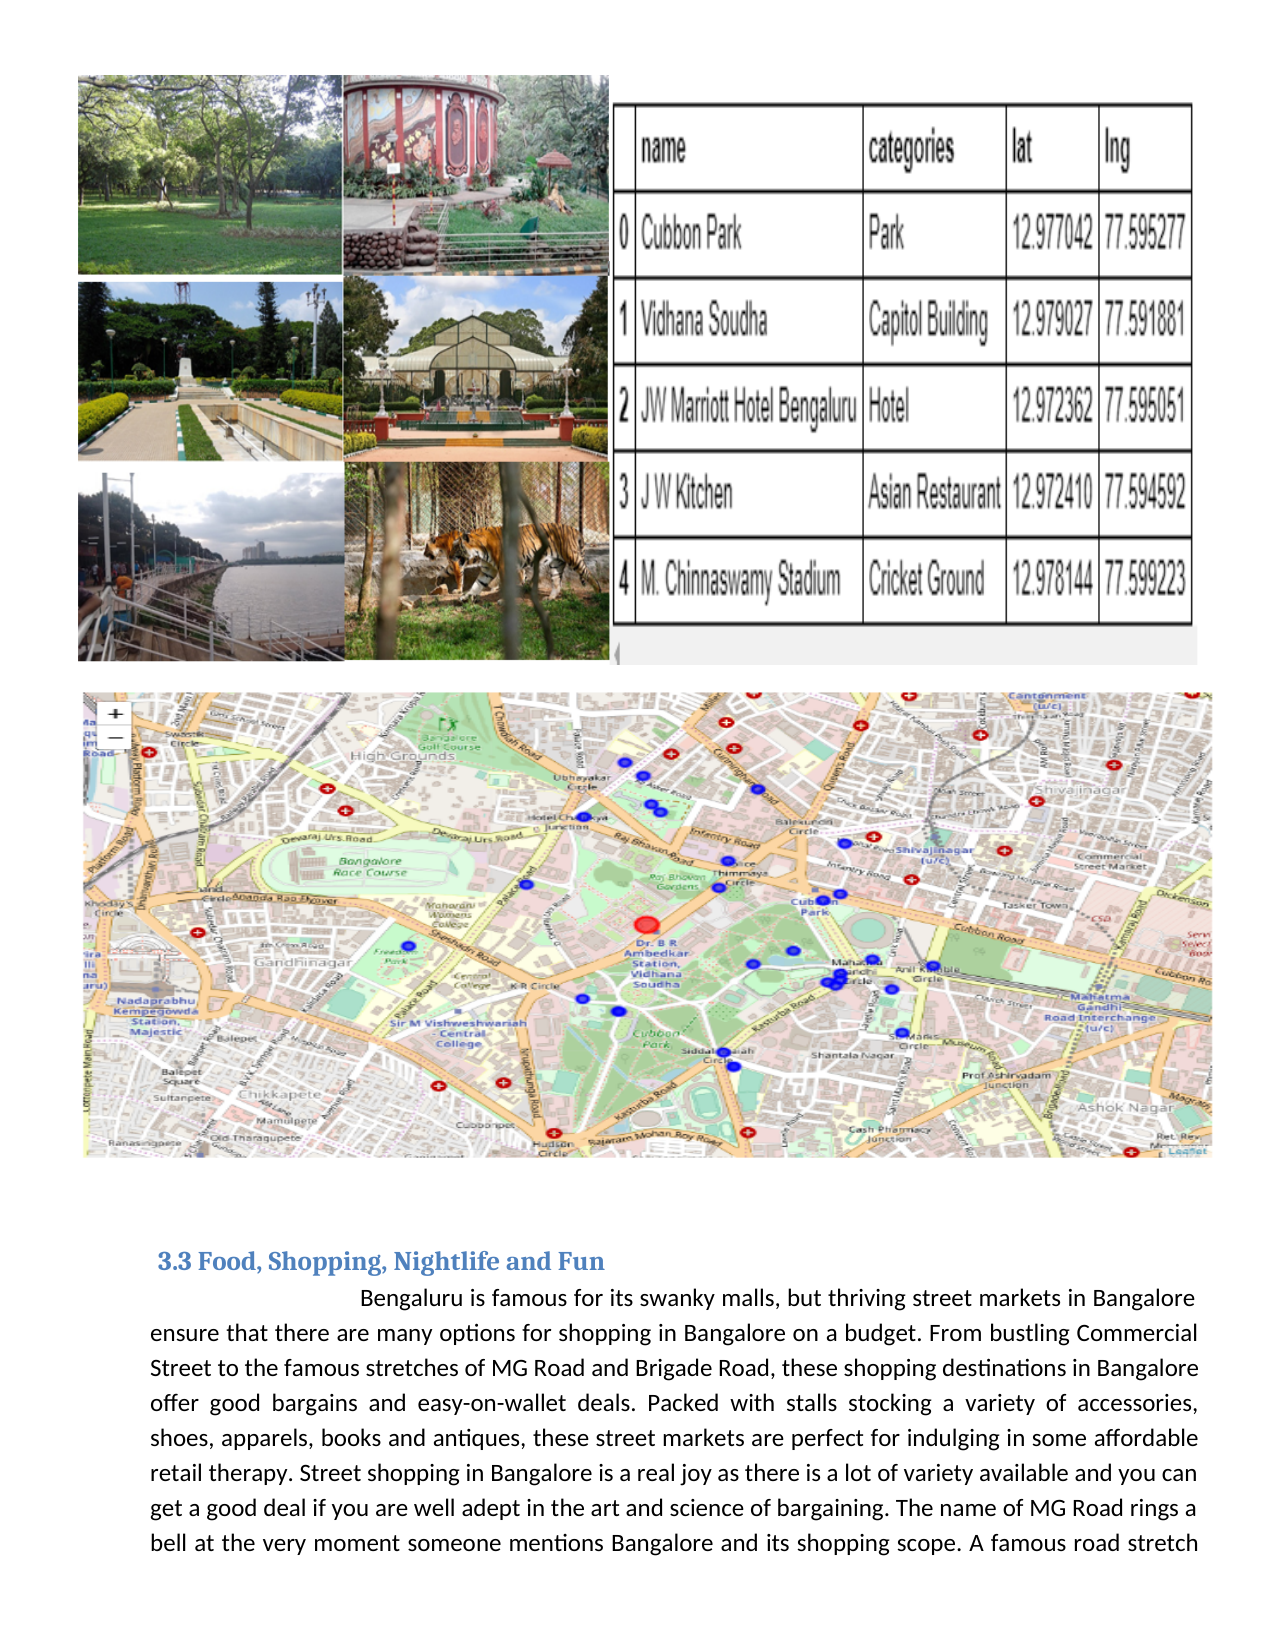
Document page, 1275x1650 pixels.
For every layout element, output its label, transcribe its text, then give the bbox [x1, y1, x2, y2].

picture [75, 689, 1221, 1166]
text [150, 1282, 1200, 1557]
subtitle 3.3 Food, Shopping, Nightlife and Fun [75, 1246, 1200, 1277]
picture [77, 75, 1198, 665]
